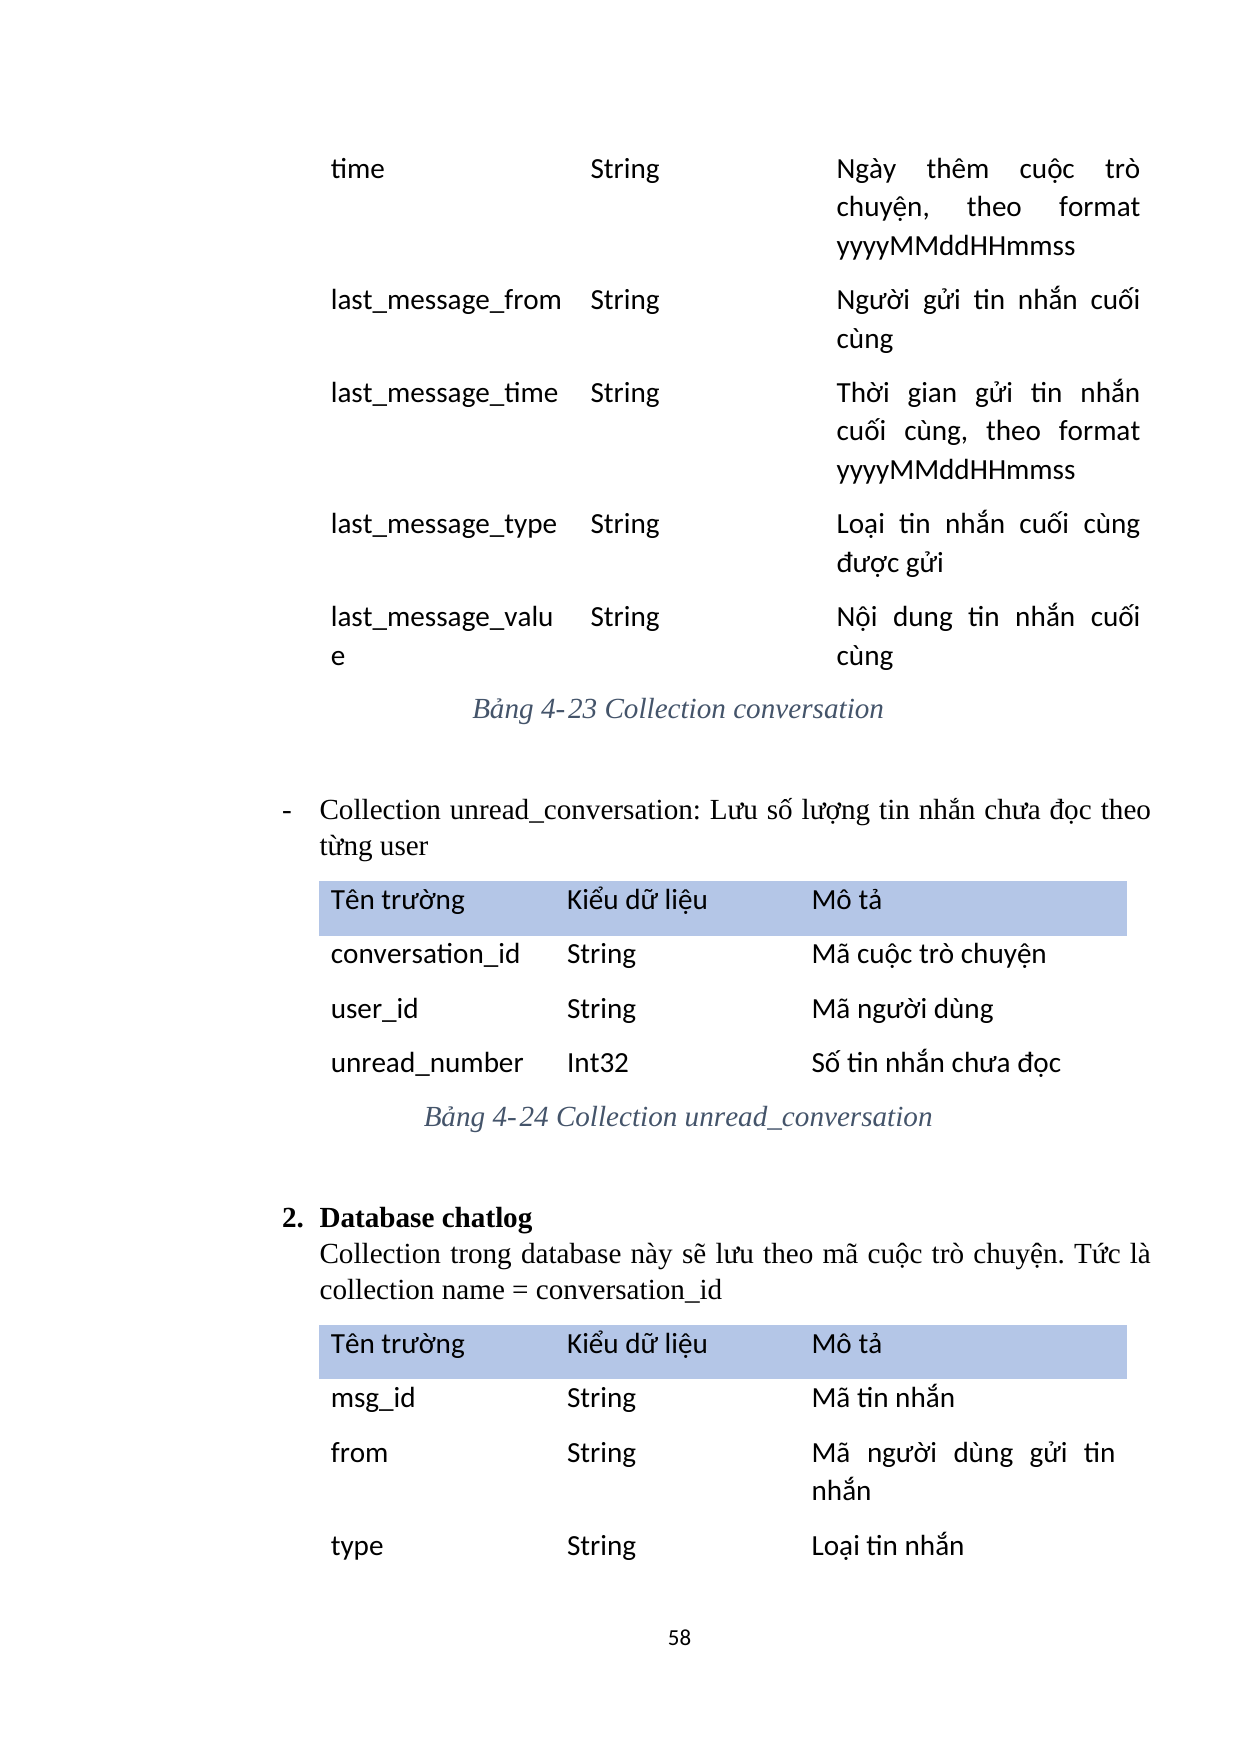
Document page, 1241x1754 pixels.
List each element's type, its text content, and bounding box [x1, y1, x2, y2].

table_cell Ngày thêm cuộc trò chuyện, theo format yyyyMMddHHmmss [825, 150, 1152, 281]
table_cell String [579, 150, 825, 281]
table_cell String [579, 281, 825, 374]
table_cell conversation_id [319, 936, 556, 990]
table_cell user_id [319, 990, 556, 1044]
table_cell Loại tin nhắn [800, 1527, 1127, 1581]
list Collection unread_conversation: Lưu số lượng tin nhắn chưa đọc theo từng user [282, 792, 1152, 862]
table_cell String [556, 1434, 800, 1527]
table_header Mô tả [800, 881, 1127, 936]
table_header Tên trường [319, 881, 556, 936]
table_cell type [319, 1527, 556, 1581]
table_cell String [579, 598, 825, 691]
table_cell last_message_from [319, 281, 579, 374]
table_cell Người gửi tin nhắn cuối cùng [825, 281, 1152, 374]
table_cell last_message_time [319, 374, 579, 505]
table_cell Mã người dùng [800, 990, 1127, 1044]
table_cell Mã tin nhắn [800, 1379, 1127, 1434]
table_cell unread_number [319, 1044, 556, 1099]
table_header Tên trường [319, 1325, 556, 1379]
table_cell Thời gian gửi tin nhắn cuối cùng, theo format yyyyMMddHHmmss [825, 374, 1152, 505]
list Database chatlog [282, 1200, 1152, 1233]
list Collection trong database này sẽ lưu theo mã cuộc trò chuyện. Tức là collection name = conversation_id [319, 1236, 1152, 1306]
table_cell Nội dung tin nhắn cuối cùng [825, 598, 1152, 691]
table_cell Số tin nhắn chưa đọc [800, 1044, 1127, 1099]
table_cell String [556, 990, 800, 1044]
table_cell String [579, 505, 825, 598]
table_header Kiểu dữ liệu [556, 1325, 800, 1379]
table_cell last_message_type [319, 505, 579, 598]
table_cell String [556, 1527, 800, 1581]
table_cell String [556, 936, 800, 990]
table_cell String [579, 374, 825, 505]
table_cell from [319, 1434, 556, 1527]
table_cell last_message_value [319, 598, 579, 691]
table_cell Mã người dùng gửi tin nhắn [800, 1434, 1127, 1527]
table_cell msg_id [319, 1379, 556, 1434]
table_header Mô tả [800, 1325, 1127, 1379]
table_cell Mã cuộc trò chuyện [800, 936, 1127, 990]
table_cell Int32 [556, 1044, 800, 1099]
table_cell Loại tin nhắn cuối cùng được gửi [825, 505, 1152, 598]
table_cell time [319, 150, 579, 281]
table_cell String [556, 1379, 800, 1434]
table_header Kiểu dữ liệu [556, 881, 800, 936]
